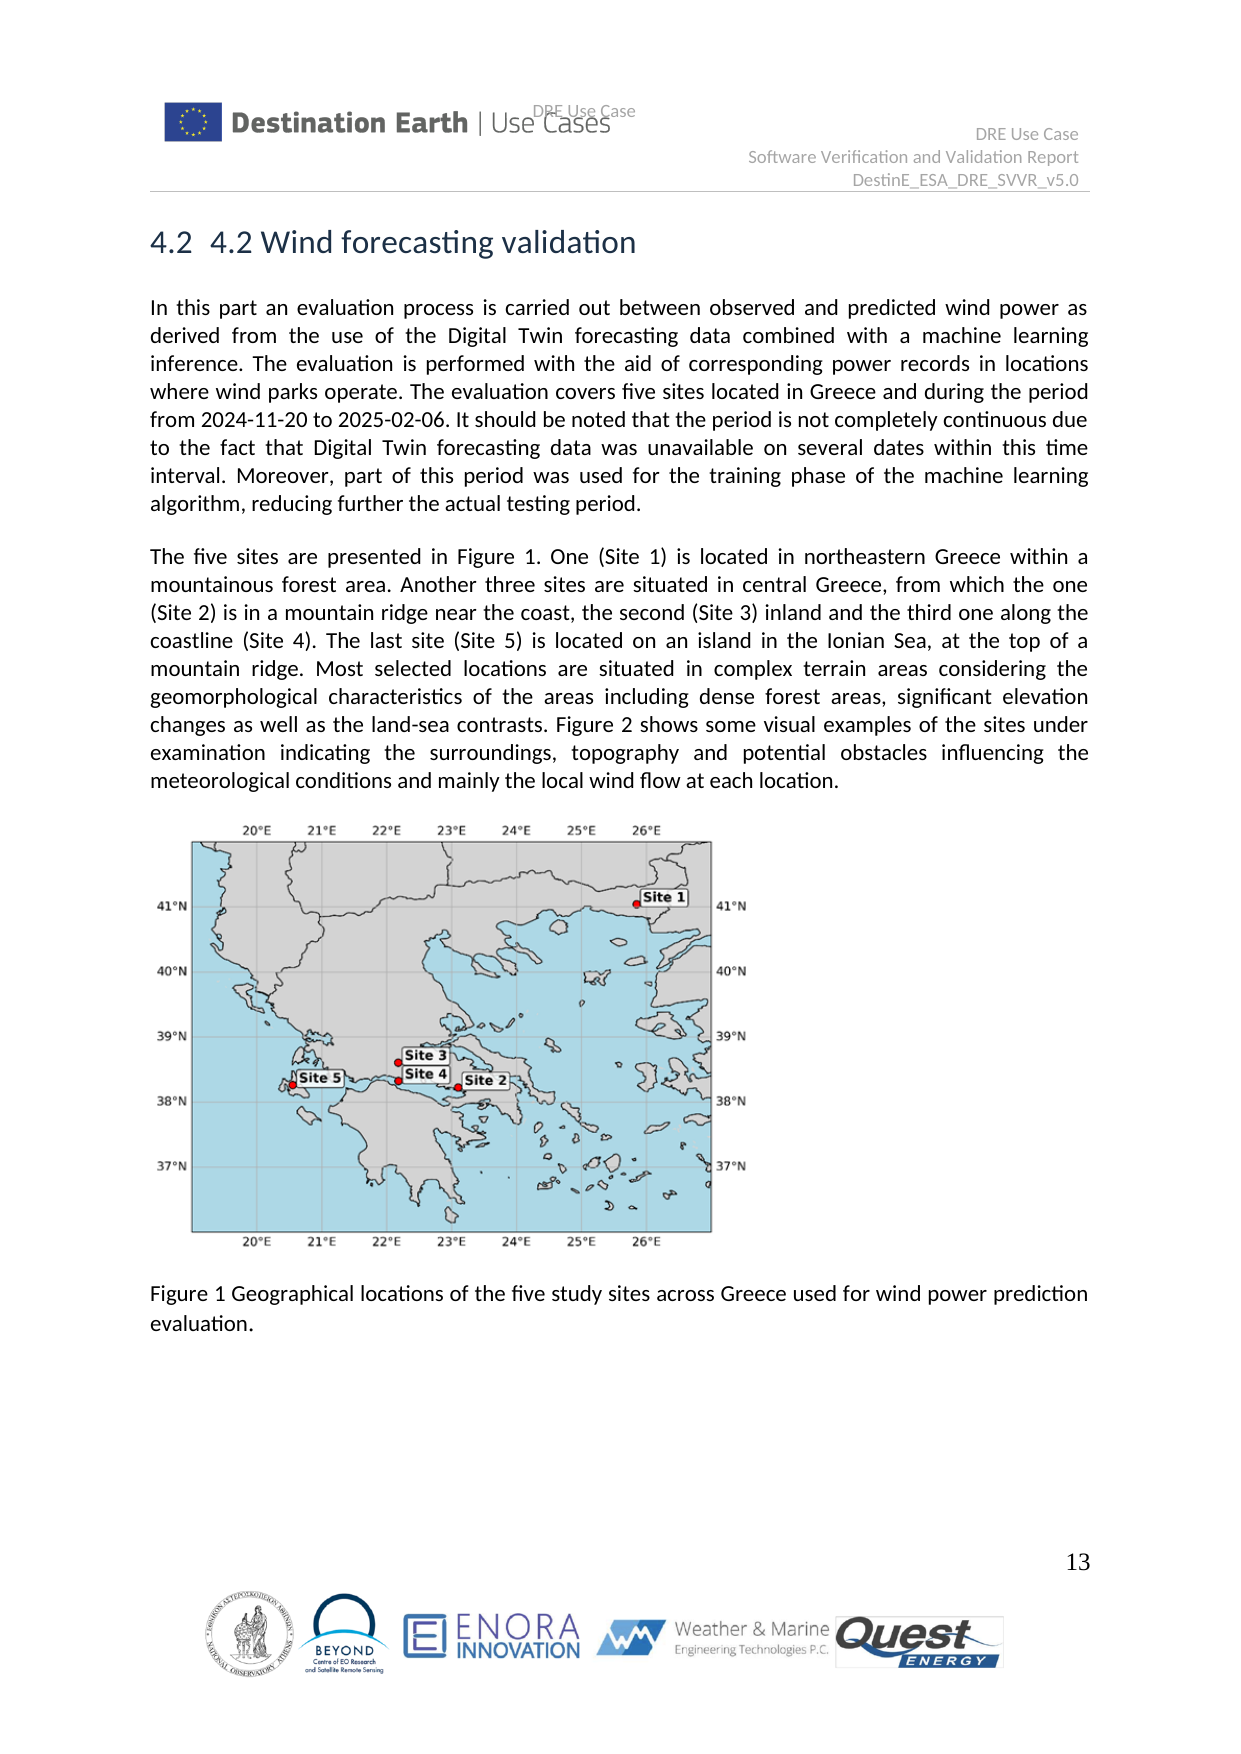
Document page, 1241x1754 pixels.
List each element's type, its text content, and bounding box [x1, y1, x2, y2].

picture [189, 1576, 1014, 1687]
picture [161, 99, 617, 146]
text In this part an evaluation process is carried out between observed and predicted wind power as derived from the use of the Digital Twin forecasting data combined with a machine learning inference. The evaluation is performed with the aid of corresponding power records in locations where wind parks operate. The evaluation covers five sites located in Greece and during the period from 2024-11-20 to 2025-02-06. It should be noted that the period is not completely continuous due to the fact that Digital Twin forecasting data was unavailable on several dates within this time interval. Moreover, part of this period was used for the training phase of the machine learning algorithm, reducing further the actual testing period. [150, 293, 1090, 517]
text Figure 1 Geographical locations of the five study sites across Greece used for wind power prediction evaluation. [150, 1279, 1090, 1337]
picture [150, 819, 753, 1255]
subtitle 4.2 Wind forecasting validation [150, 221, 1090, 262]
text The five sites are presented in Figure 1. One (Site 1) is located in northeastern Greece within a mountainous forest area. Another three sites are situated in central Greece, from which the one (Site 2) is in a mountain ridge near the coast, the second (Site 3) inland and the third one along the coastline (Site 4). The last site (Site 5) is located on an island in the Ionian Sea, at the top of a mountain ridge. Most selected locations are situated in complex terrain areas considering the geomorphological characteristics of the areas including dense forest areas, significant elevation changes as well as the land-sea contrasts. Figure 2 shows some visual examples of the sites under examination indicating the surroundings, topography and potential obstacles influencing the meteorological conditions and mainly the local wind flow at each location. [150, 542, 1090, 794]
